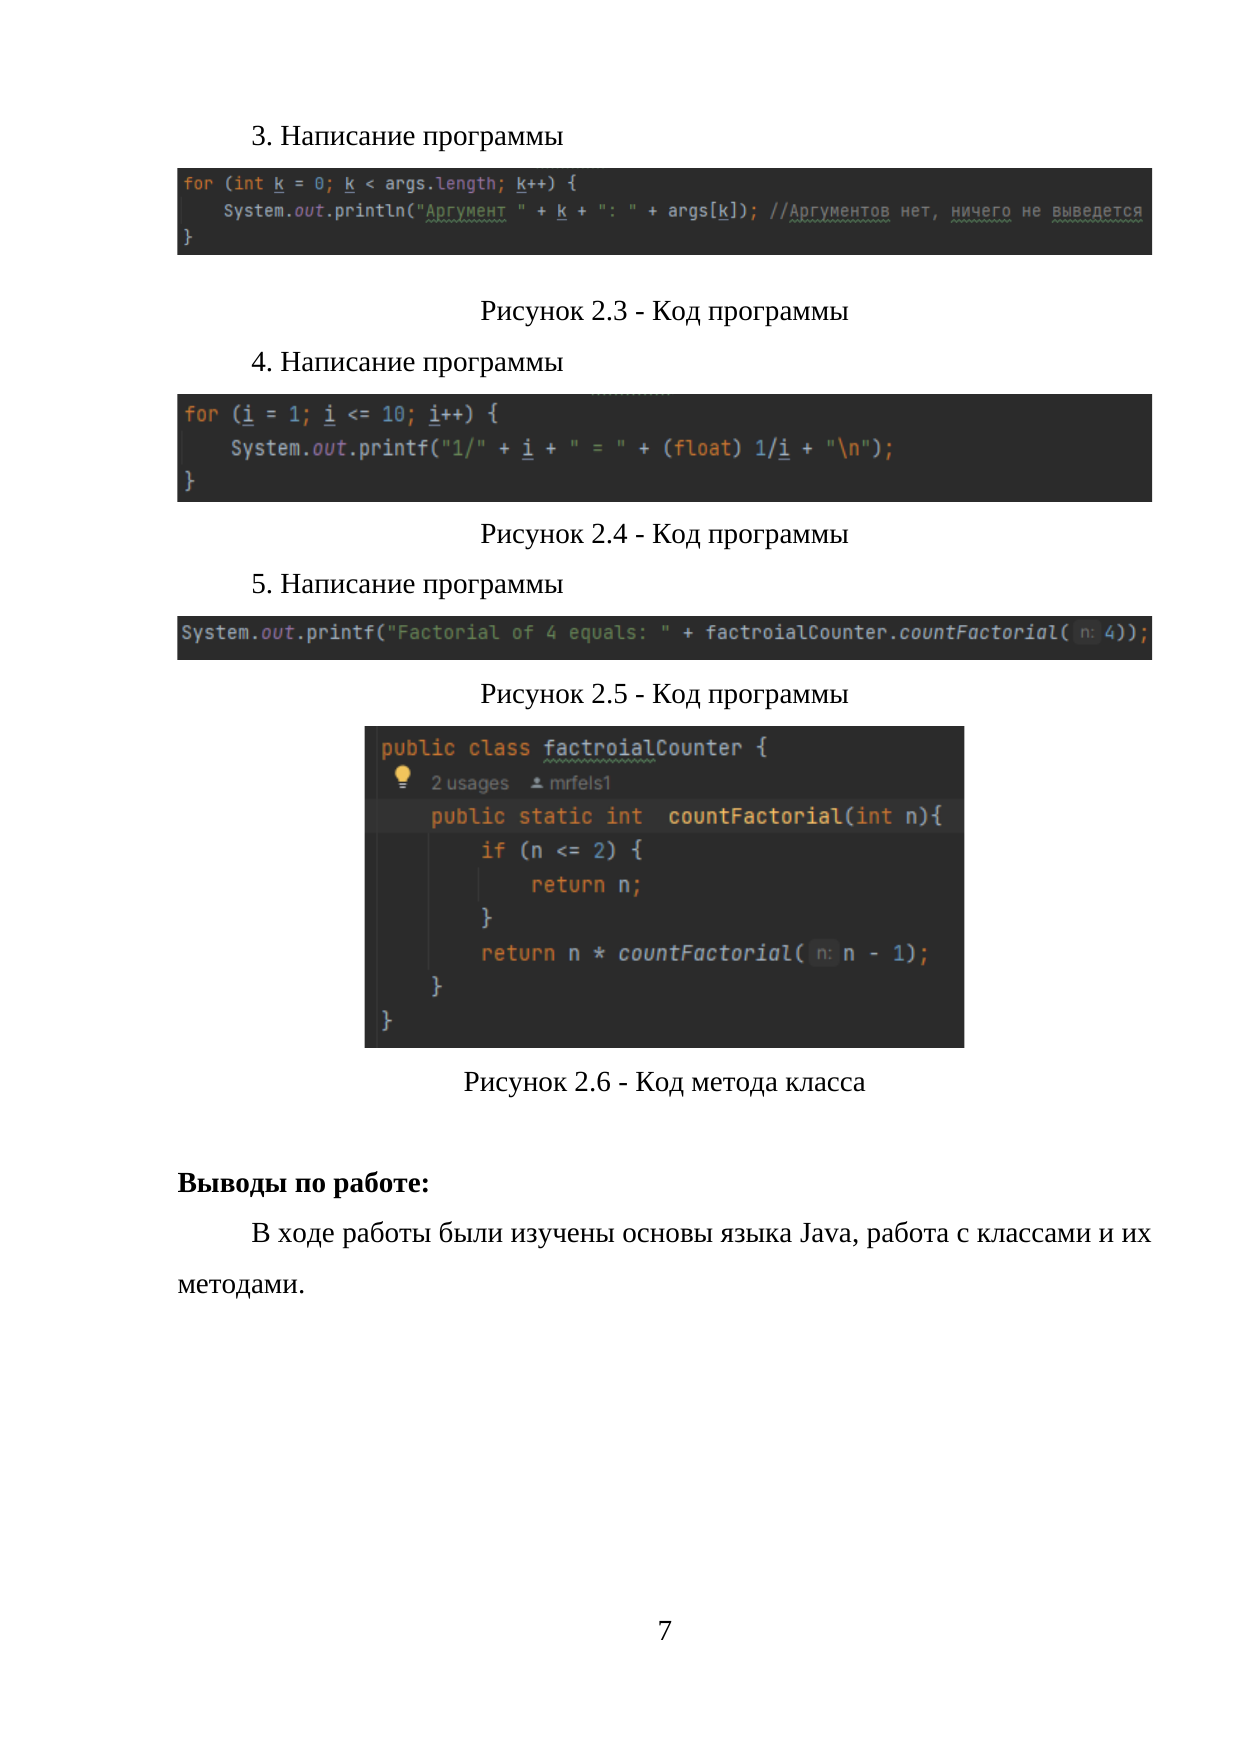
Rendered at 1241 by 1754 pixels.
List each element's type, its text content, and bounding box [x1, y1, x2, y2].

text Выводы по работе: [177, 1165, 1152, 1199]
picture [177, 394, 1153, 502]
text Рисунок 2.3 - Код программы [177, 293, 1152, 327]
text 4. Написание программы [177, 344, 1152, 377]
text Рисунок 2.5 - Код программы [177, 676, 1152, 709]
text Рисунок 2.4 - Код программы [177, 516, 1152, 549]
text 5. Написание программы [177, 566, 1152, 599]
picture [177, 616, 1153, 660]
picture [364, 726, 965, 1048]
picture [177, 168, 1153, 255]
text В ходе работы были изучены основы языка Java, работа с классами и их методами. [177, 1215, 1152, 1299]
text Рисунок 2.6 - Код метода класса [177, 1064, 1152, 1098]
text 3. Написание программы [177, 118, 1152, 152]
